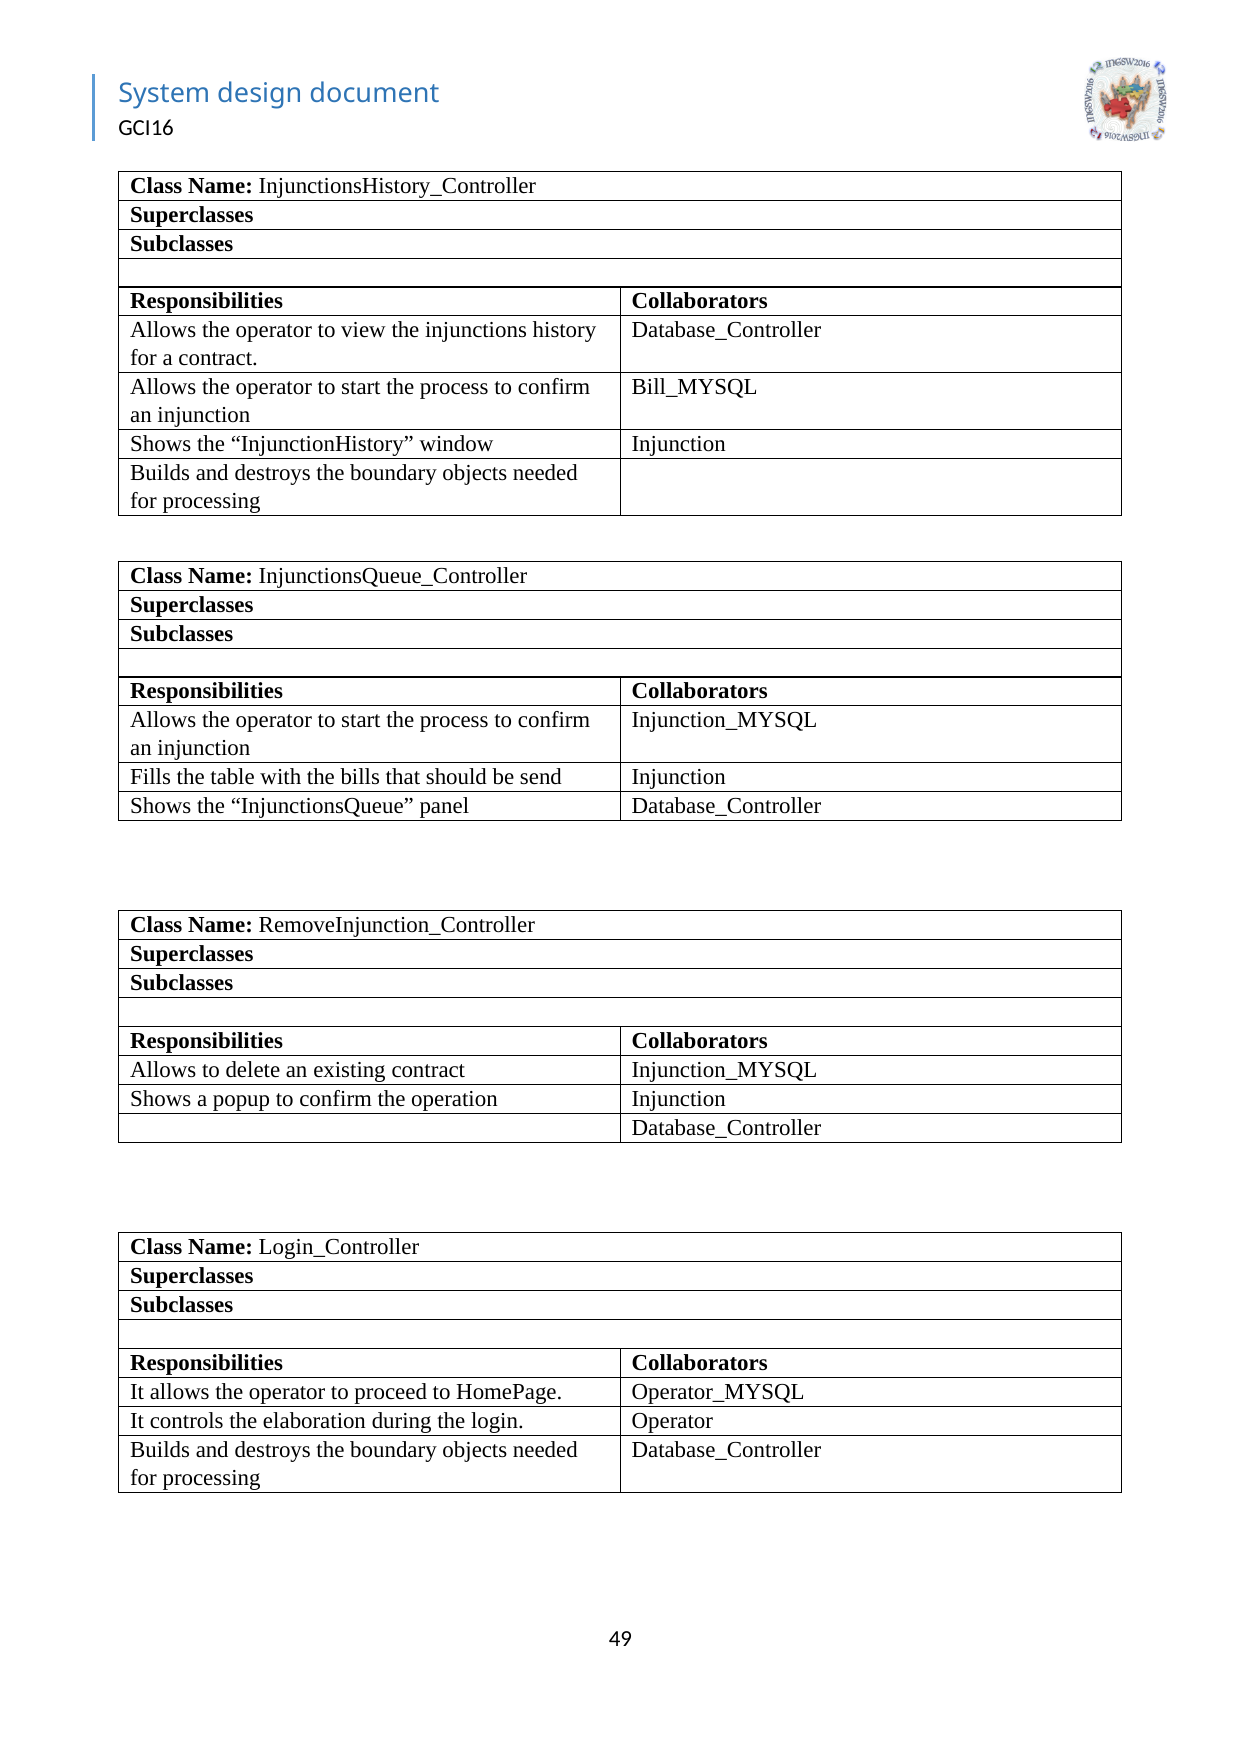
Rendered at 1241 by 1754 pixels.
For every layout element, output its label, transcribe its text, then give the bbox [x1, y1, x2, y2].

table_cell Database_Controller [621, 1114, 1121, 1142]
table_cell Responsibilities [119, 678, 620, 705]
table_cell Subclasses [119, 1291, 1121, 1319]
table_cell Injunction [621, 430, 1121, 458]
table_cell Bill_MYSQL [621, 373, 1121, 429]
table_cell Collaborators [621, 288, 1121, 315]
table_cell [119, 1114, 620, 1142]
table_cell Collaborators [621, 1349, 1121, 1377]
table_cell Collaborators [621, 678, 1121, 705]
table_cell Superclasses [119, 201, 1121, 228]
table_cell Subclasses [119, 620, 1121, 647]
table_cell Database_Controller [621, 792, 1121, 820]
table_cell Responsibilities [119, 288, 620, 315]
table_cell Superclasses [119, 940, 1121, 968]
table_header Class Name: RemoveInjunction_Controller [119, 911, 1121, 939]
table_cell Responsibilities [119, 1027, 620, 1055]
table_cell Injunction_MYSQL [621, 1056, 1121, 1084]
table_cell Injunction [621, 1085, 1121, 1113]
table_cell [119, 649, 1121, 676]
table_cell Superclasses [119, 1262, 1121, 1290]
table_cell It controls the elaboration during the login. [119, 1407, 620, 1435]
table_cell Shows the “InjunctionsQueue” panel [119, 792, 620, 820]
table_cell Shows the “InjunctionHistory” window [119, 430, 620, 458]
table_cell [621, 459, 1121, 515]
table_cell Operator_MYSQL [621, 1378, 1121, 1406]
table_cell Database_Controller [621, 1436, 1121, 1492]
picture [1076, 55, 1171, 149]
table_cell Superclasses [119, 591, 1121, 618]
table_cell Allows the operator to start the process to confirm an injunction [119, 373, 620, 429]
table_header Class Name: Login_Controller [119, 1233, 1121, 1261]
table_cell Subclasses [119, 230, 1121, 257]
table_header Class Name: InjunctionsQueue_Controller [119, 562, 1121, 589]
table_cell Allows the operator to start the process to confirm an injunction [119, 706, 620, 762]
table_cell Allows the operator to view the injunctions history for a contract. [119, 316, 620, 372]
table_cell Injunction_MYSQL [621, 706, 1121, 762]
table_cell [119, 259, 1121, 286]
table_cell [119, 998, 1121, 1026]
table_header Class Name: InjunctionsHistory_Controller [119, 172, 1121, 199]
table_cell Fills the table with the bills that should be send [119, 763, 620, 791]
table_cell Collaborators [621, 1027, 1121, 1055]
table_cell Allows to delete an existing contract [119, 1056, 620, 1084]
table_cell Shows a popup to confirm the operation [119, 1085, 620, 1113]
table_cell Injunction [621, 763, 1121, 791]
table_cell Builds and destroys the boundary objects needed for processing [119, 459, 620, 515]
table_cell Responsibilities [119, 1349, 620, 1377]
table_cell Subclasses [119, 969, 1121, 997]
table_cell It allows the operator to proceed to HomePage. [119, 1378, 620, 1406]
table_cell Database_Controller [621, 316, 1121, 372]
table_cell Operator [621, 1407, 1121, 1435]
table_cell Builds and destroys the boundary objects needed for processing [119, 1436, 620, 1492]
table_cell [119, 1320, 1121, 1348]
